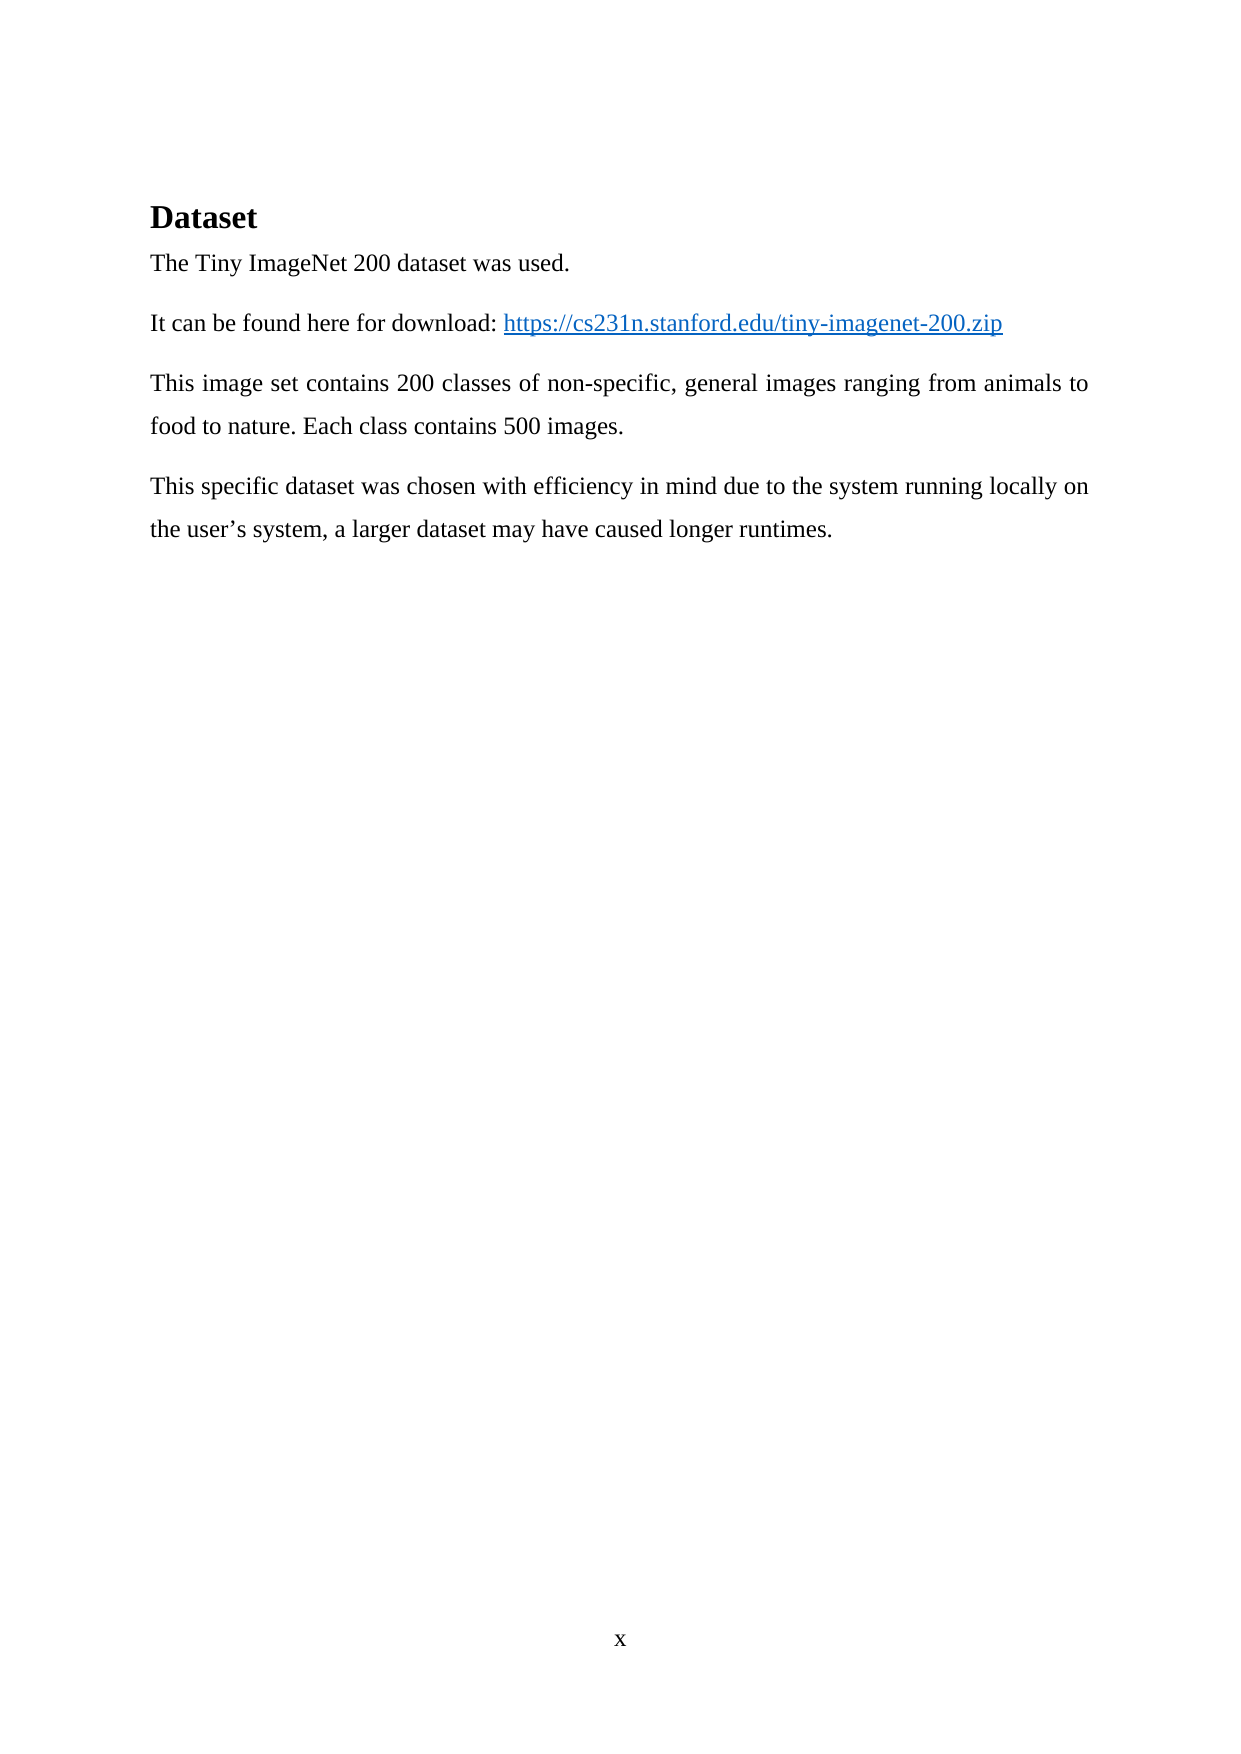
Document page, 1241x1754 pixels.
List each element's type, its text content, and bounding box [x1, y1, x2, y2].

text The Tiny ImageNet 200 dataset was used. [150, 248, 1090, 277]
text It can be found here for download: https://cs231n.stanford.edu/tiny-imagenet-200.zip [150, 308, 1090, 337]
text This image set contains 200 classes of non-specific, general images ranging from animals to food to nature. Each class contains 500 images. [150, 368, 1090, 440]
text Dataset [150, 198, 1090, 236]
text This specific dataset was chosen with efficiency in mind due to the system running locally on the user’s system, a larger dataset may have caused longer runtimes. [150, 471, 1090, 543]
